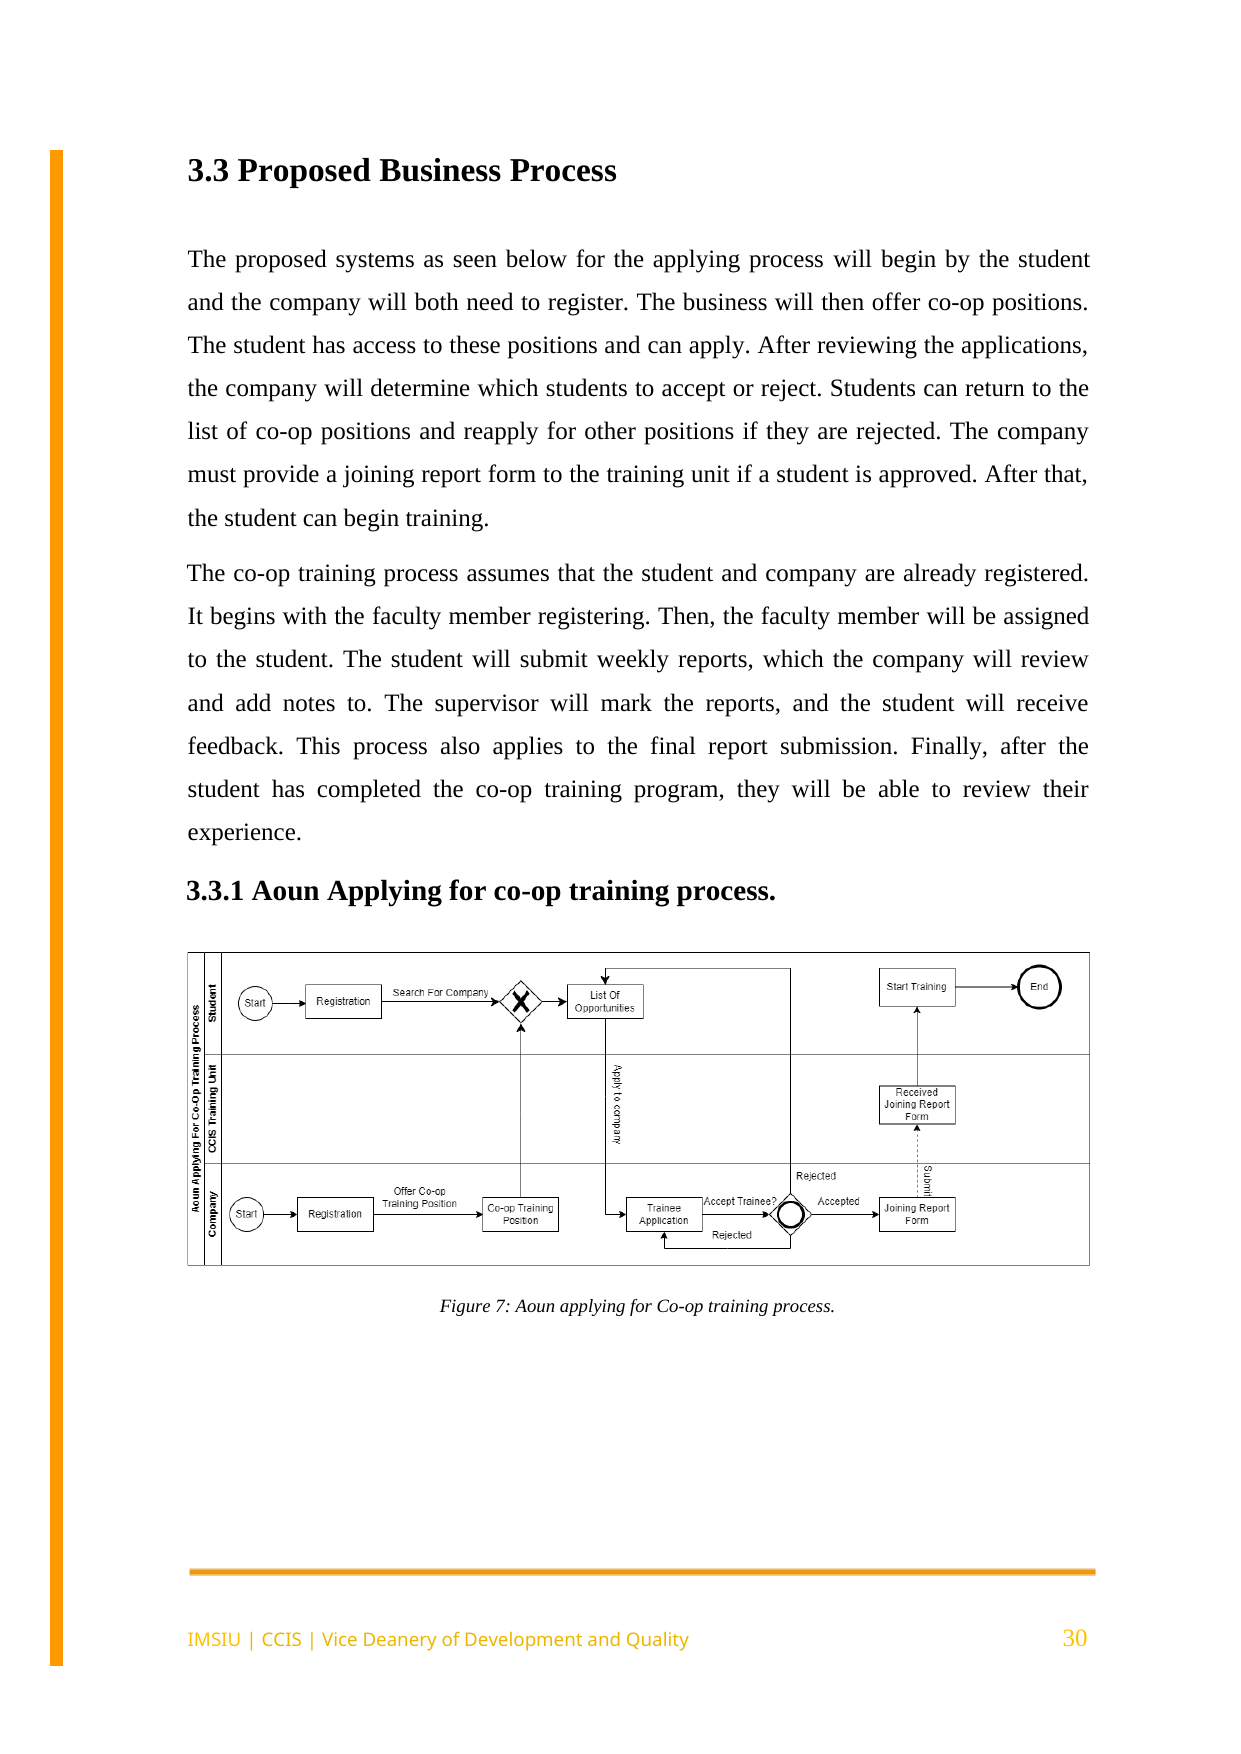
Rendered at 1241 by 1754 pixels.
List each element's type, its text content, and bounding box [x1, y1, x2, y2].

subtitle 3.3.1 Aoun Applying for co-op training process. [186, 873, 1092, 906]
subtitle 3.3 Proposed Business Process [187, 150, 1092, 188]
picture [187, 952, 1090, 1266]
text The co-op training process assumes that the student and company are already registered. It begins with the faculty member registering. Then, the faculty member will be assigned to the student. The student will submit weekly reports, which the company will review and add notes to. The supervisor will mark the reports, and the student will receive feedback. This process also applies to the final report submission. Finally, after the student has completed the co-op training program, they will be able to review their experience. [186, 558, 1090, 846]
text Figure 7: Aoun applying for Co-op training process. [186, 1295, 1090, 1317]
picture [187, 1567, 1100, 1576]
text The proposed systems as seen below for the applying process will begin by the student and the company will both need to register. The business will then offer co-op positions. The student has access to these positions and can apply. After reviewing the applications, the company will determine which students to accept or reject. Students can return to the list of co-op positions and reapply for other positions if they are rejected. The company must provide a joining report form to the training unit if a student is approved. After that, the student can begin training. [187, 244, 1090, 531]
